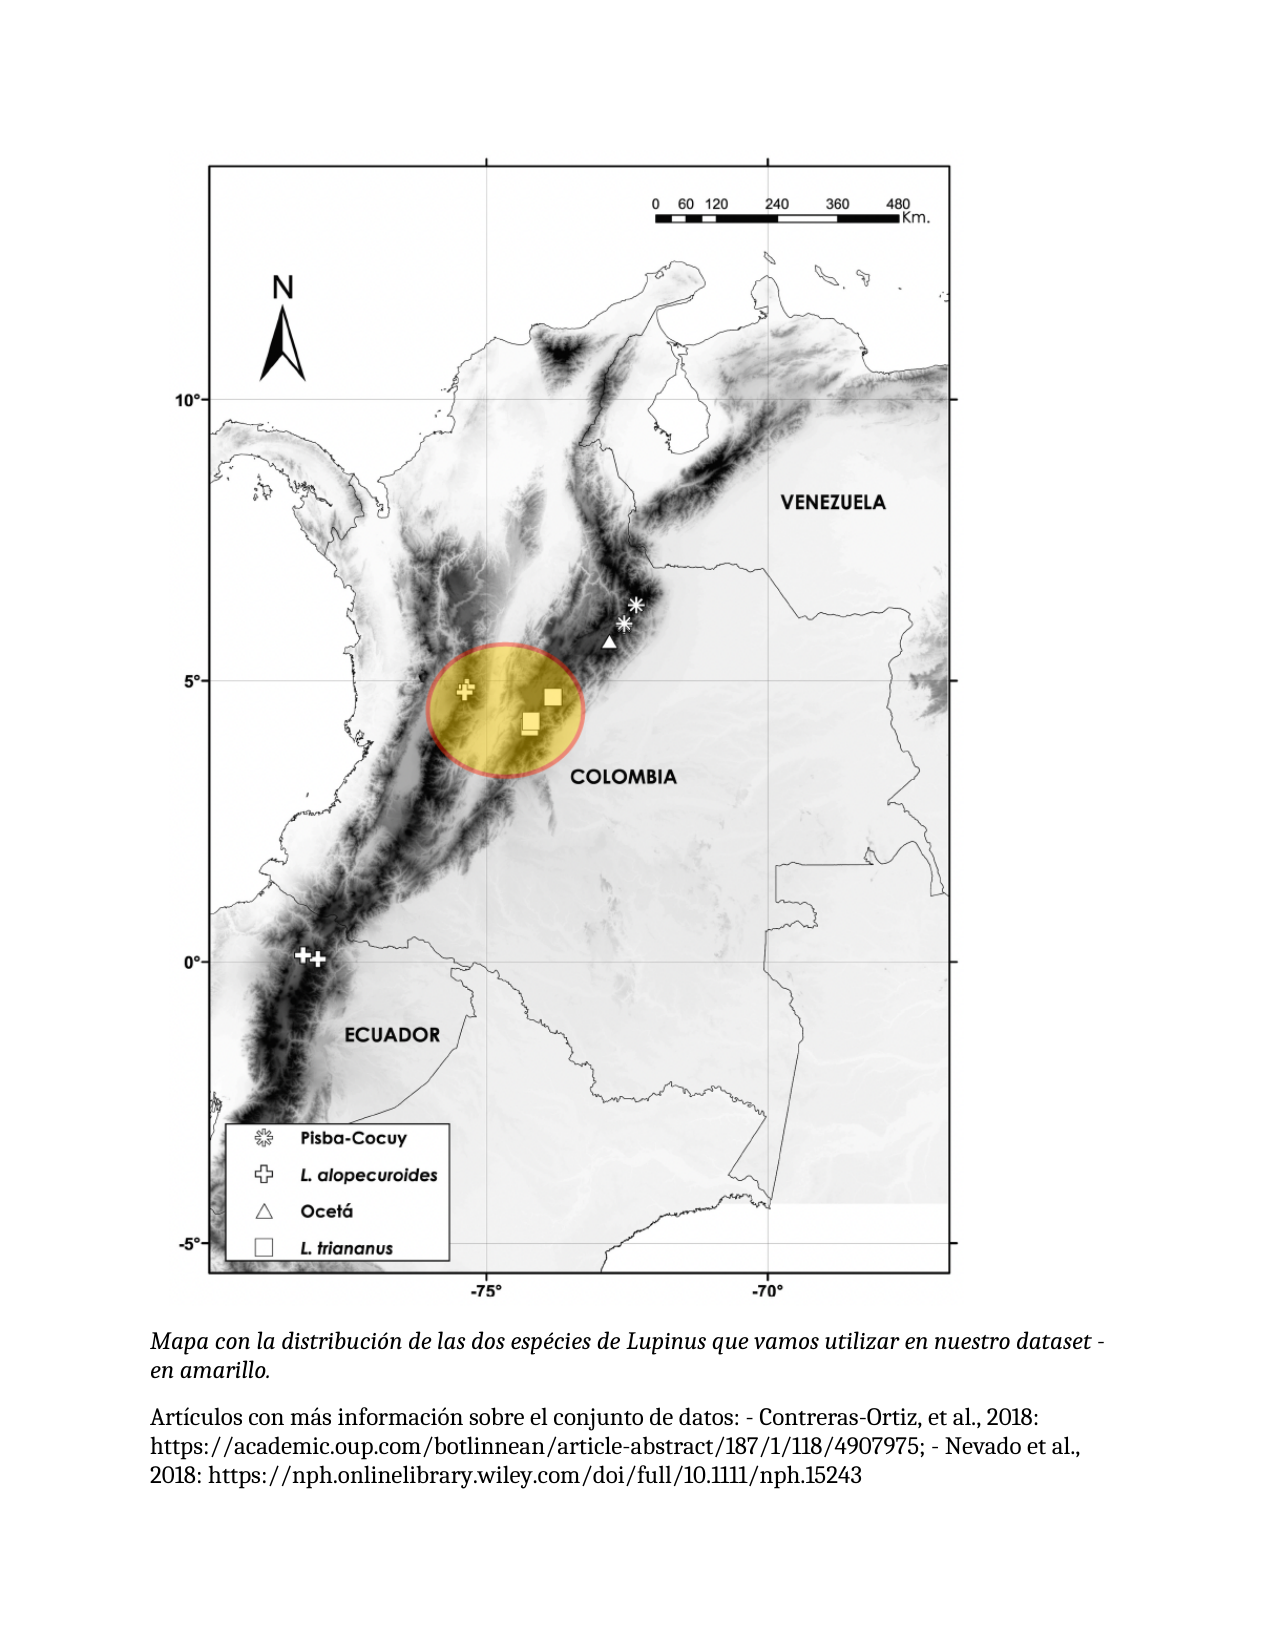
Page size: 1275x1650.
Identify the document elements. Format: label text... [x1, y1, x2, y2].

text Artículos con más información sobre el conjunto de datos: - Contreras-Ortiz, et al., 2018: https://academic.oup.com/botlinnean/article-abstract/187/1/118/4907975; - Nevado et al., 2018: https://nph.onlinelibrary.wiley.com/doi/full/10.1111/nph.15243 [150, 1403, 1125, 1489]
text Mapa con la distribución de las dos espécies de Lupinus que vamos utilizar en nuestro dataset - en amarillo. [150, 1327, 1125, 1384]
picture [168, 150, 964, 1306]
